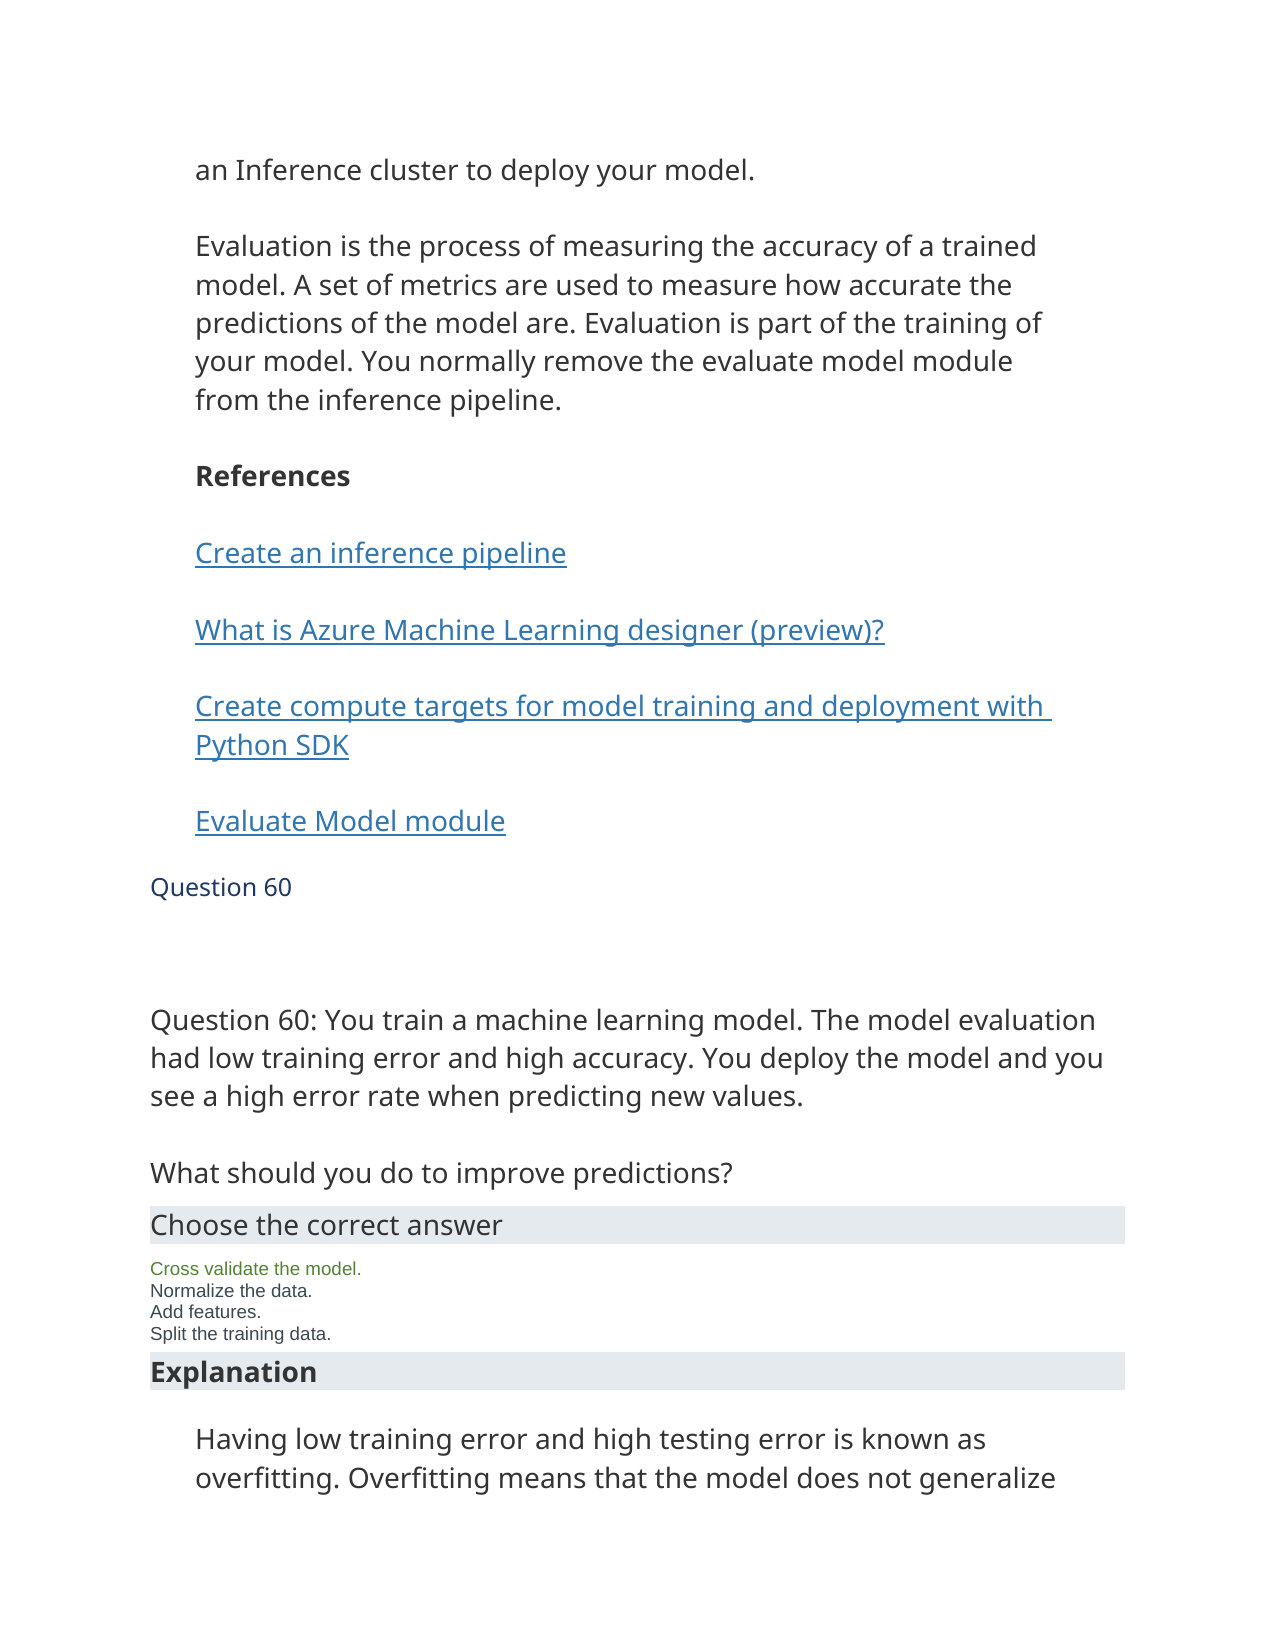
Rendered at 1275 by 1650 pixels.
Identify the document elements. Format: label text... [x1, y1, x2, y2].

text Choose the correct answer [150, 1206, 1125, 1244]
text Normalize the data. [150, 1279, 1125, 1301]
text Split the training data. [150, 1323, 1125, 1344]
text Question 60: You train a machine learning model. The model evaluation had low training error and high accuracy. You deploy the model and you see a high error rate when predicting new values. What should you do to improve predictions? [150, 1000, 1125, 1192]
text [195, 1419, 1080, 1496]
subtitle Question 60 [150, 869, 1125, 903]
text Add features. [150, 1301, 1125, 1323]
text Cross validate the model. [150, 1258, 1125, 1279]
text Explanation [150, 1352, 1125, 1390]
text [195, 150, 1080, 840]
